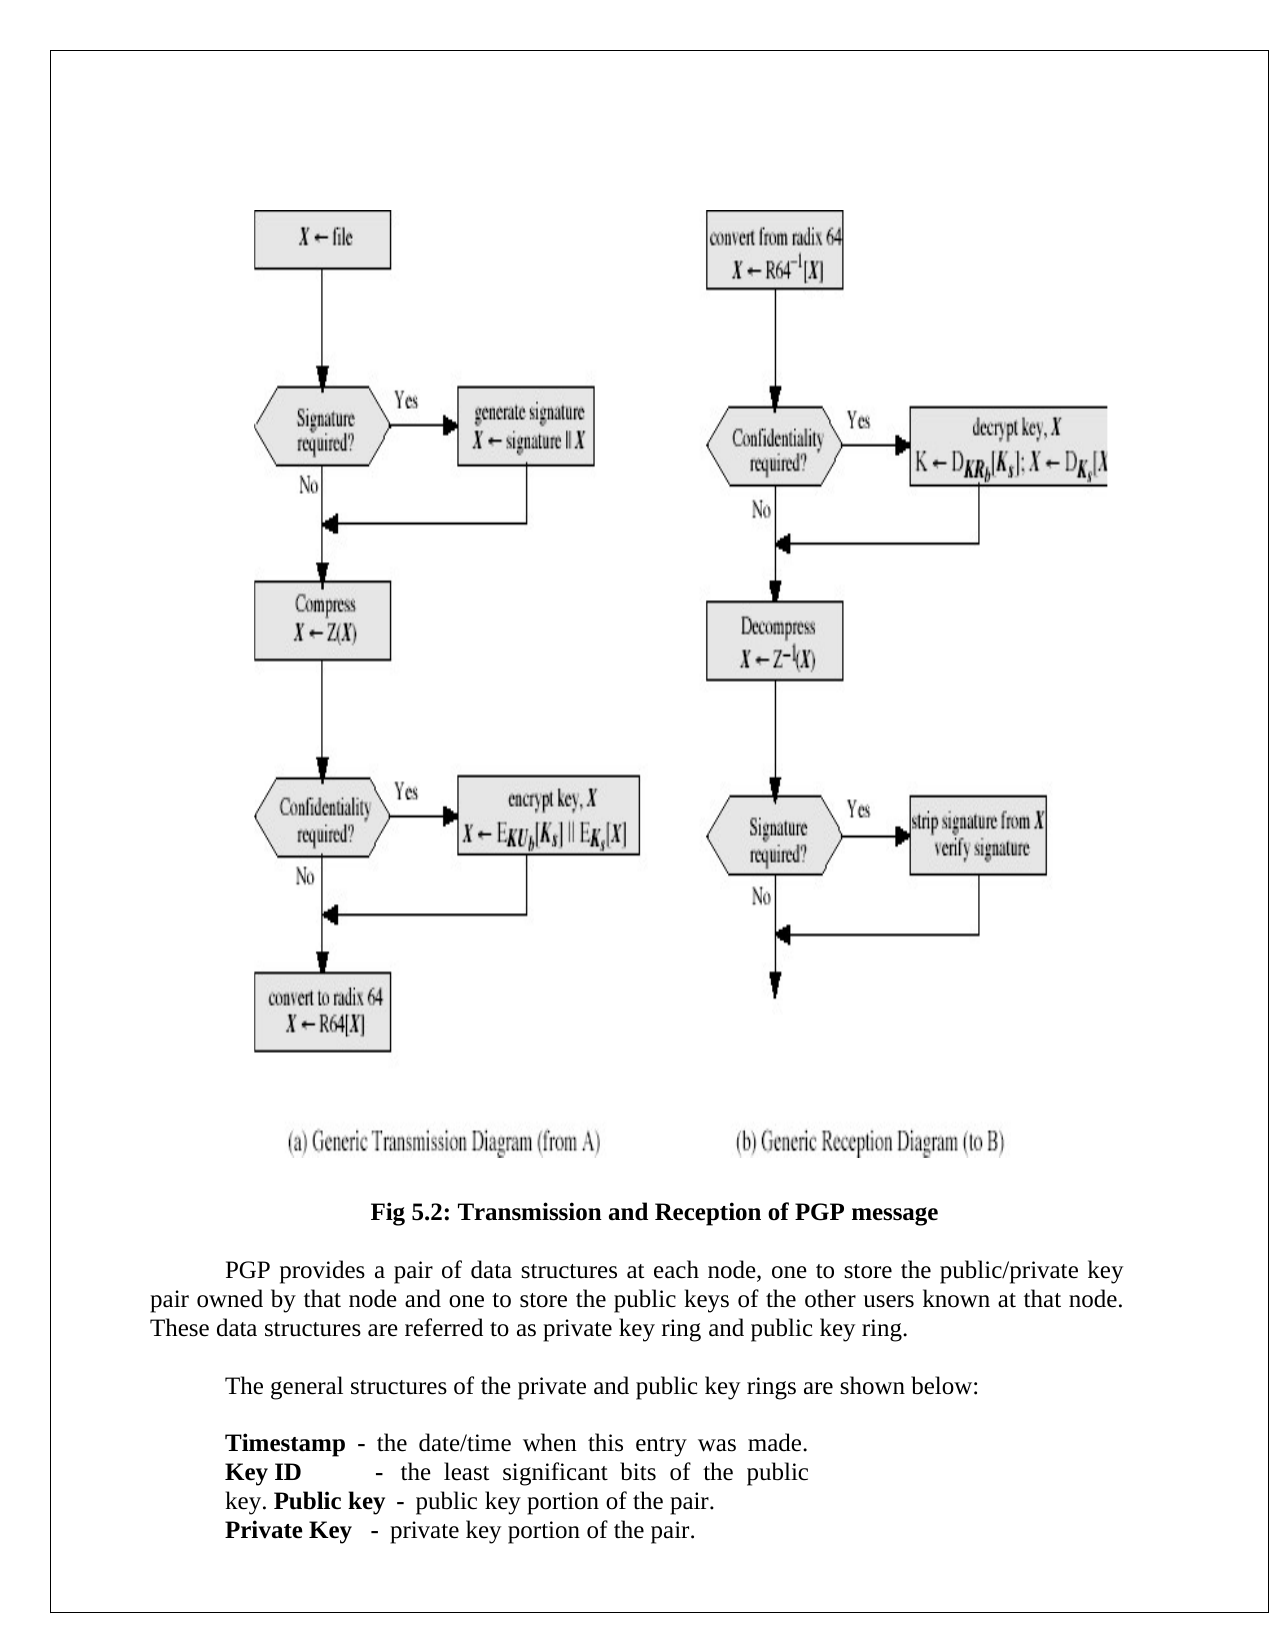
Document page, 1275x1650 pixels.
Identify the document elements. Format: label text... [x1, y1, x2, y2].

text The general structures of the private and public key rings are shown below: [225, 1371, 1268, 1399]
picture [254, 210, 1108, 1158]
text Private Key - private key portion of the pair. [225, 1515, 1268, 1544]
text PGP provides a pair of data structures at each node, one to store the public/private key pair owned by that node and one to store the public keys of the other users known at that node. These data structures are referred to as private key ring and public key ring. [150, 1255, 1125, 1342]
text Fig 5.2: Transmission and Reception of PGP message [370, 1197, 1268, 1226]
text Timestamp - the date/time when this entry was made. Key ID - the least significant bits of the public key. Public key - public key portion of the pair. [225, 1428, 809, 1514]
